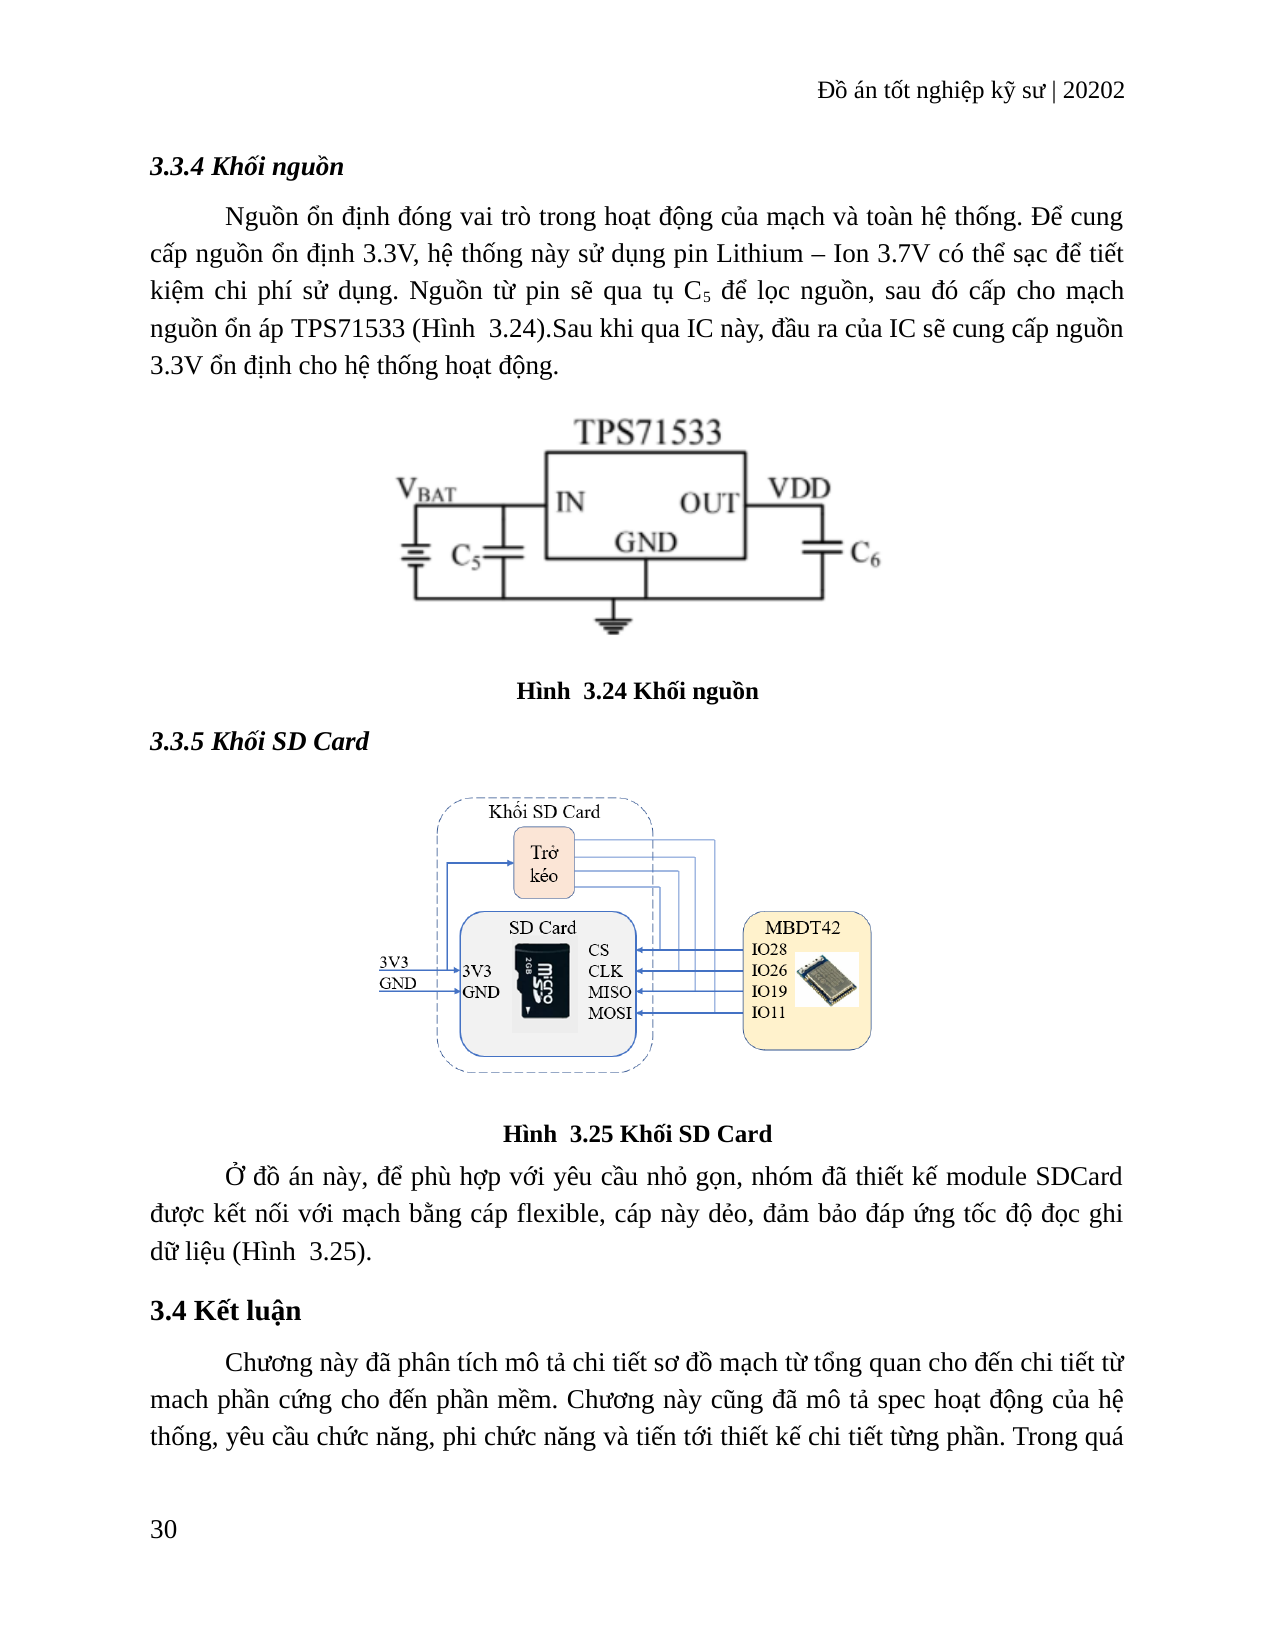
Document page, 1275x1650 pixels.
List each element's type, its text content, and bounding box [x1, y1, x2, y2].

picture [371, 775, 904, 1101]
subtitle Kết luận [150, 1293, 1125, 1327]
subtitle Khối nguồn [150, 150, 1125, 181]
picture [375, 398, 901, 657]
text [150, 1346, 1125, 1451]
subtitle Khối SD Card [150, 725, 1125, 756]
